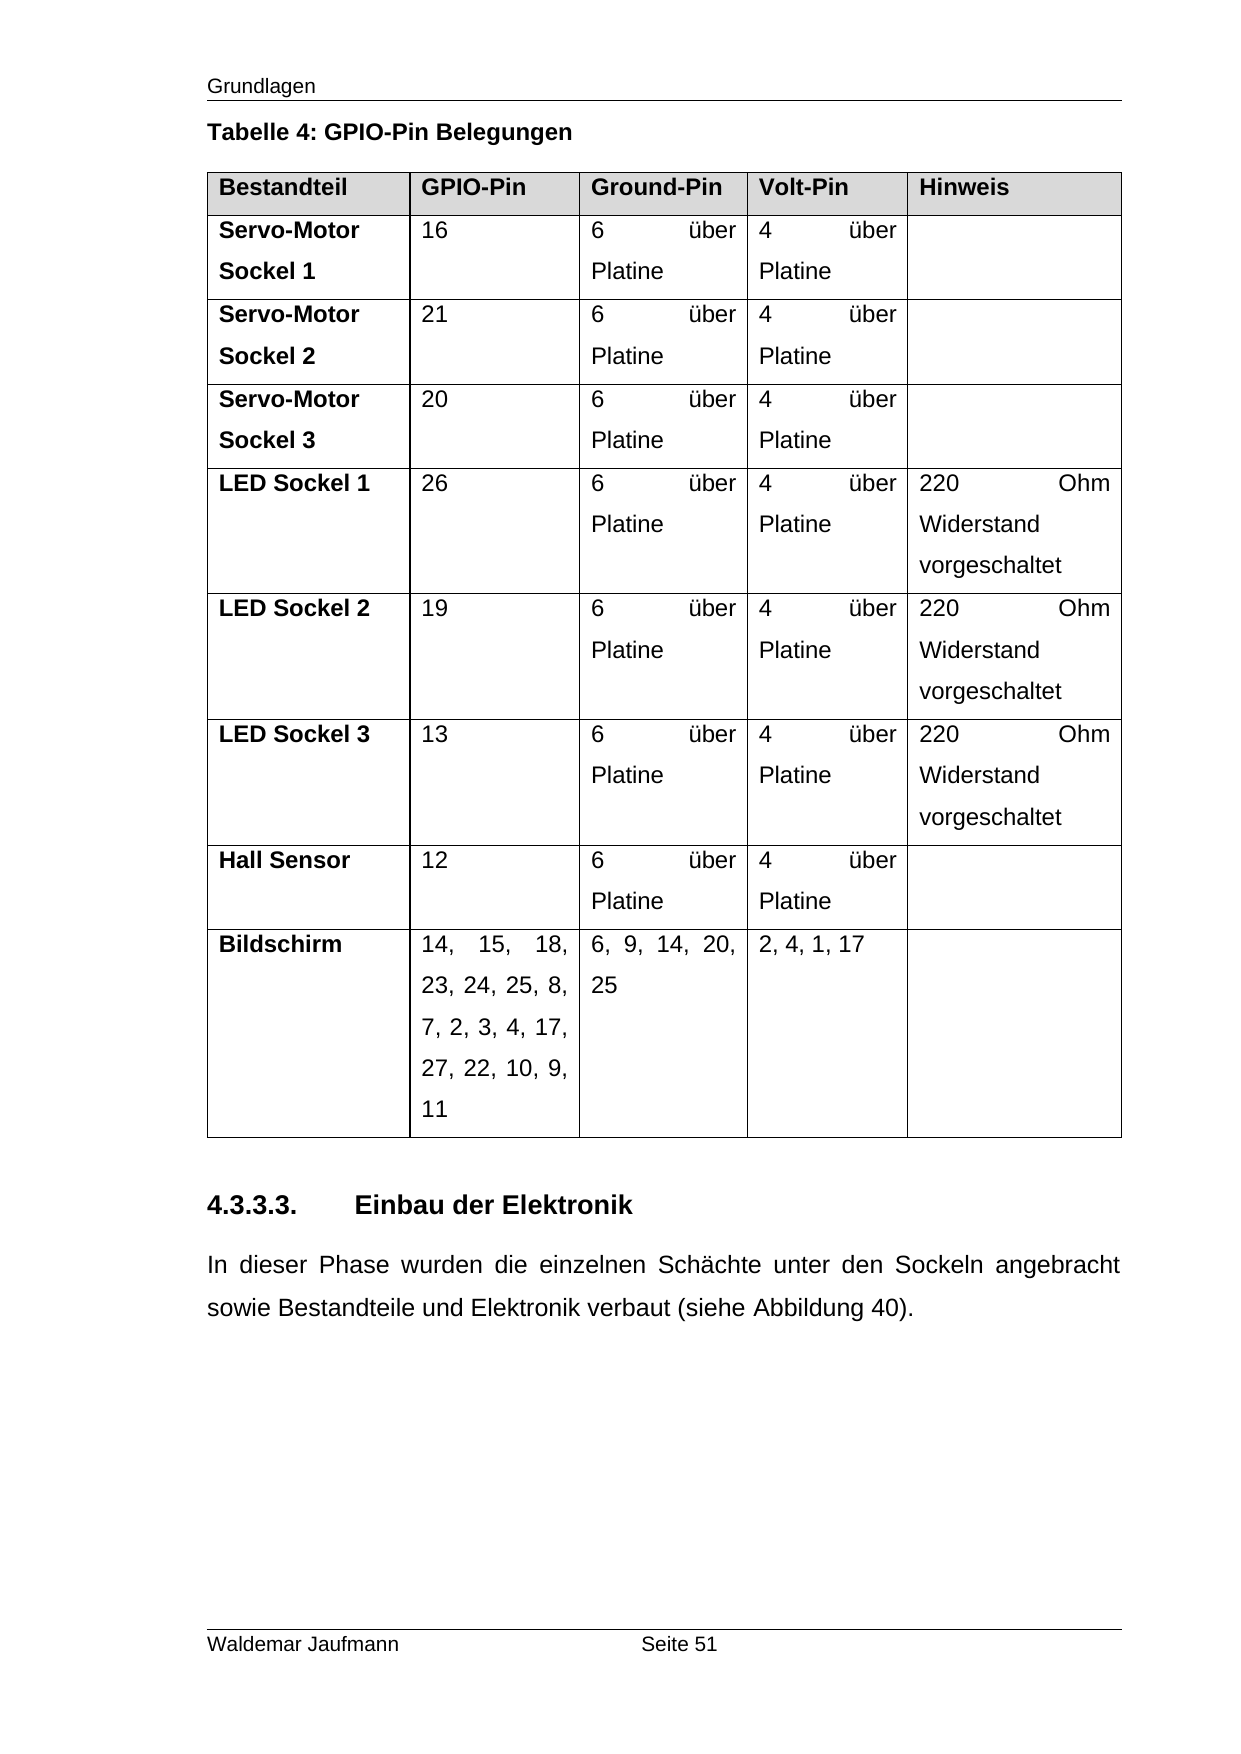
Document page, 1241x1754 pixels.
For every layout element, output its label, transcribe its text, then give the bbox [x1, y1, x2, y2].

table_cell 6 über Platine [580, 300, 747, 383]
table_cell 4 über Platine [748, 720, 907, 844]
table_cell 16 [411, 216, 579, 299]
table_cell 6, 9, 14, 20, 25 [580, 930, 747, 1137]
table_cell 220 Ohm Widerstand vorgeschaltet [908, 469, 1121, 593]
table_cell 4 über Platine [748, 216, 907, 299]
table_cell 220 Ohm Widerstand vorgeschaltet [908, 720, 1121, 844]
table_cell 6 über Platine [580, 469, 747, 593]
table_cell [908, 385, 1121, 468]
table_header Volt-Pin [748, 173, 907, 215]
table_cell LED Sockel 1 [208, 469, 409, 593]
subtitle Einbau der Elektronik [207, 1188, 1122, 1221]
table_cell LED Sockel 2 [208, 594, 409, 719]
table_cell Servo-Motor Sockel 2 [208, 300, 409, 383]
table_cell 6 über Platine [580, 846, 747, 929]
table_cell 4 über Platine [748, 385, 907, 468]
table_cell 4 über Platine [748, 594, 907, 719]
table_cell Servo-Motor Sockel 1 [208, 216, 409, 299]
table_cell 6 über Platine [580, 720, 747, 844]
table_cell 19 [411, 594, 579, 719]
table_cell LED Sockel 3 [208, 720, 409, 844]
table_cell [908, 930, 1121, 1137]
table_cell 6 über Platine [580, 216, 747, 299]
table_cell 13 [411, 720, 579, 844]
table_cell 21 [411, 300, 579, 383]
table_header Hinweis [908, 173, 1121, 215]
table_header GPIO-Pin [411, 173, 579, 215]
table_cell [908, 300, 1121, 383]
table_header Ground-Pin [580, 173, 747, 215]
table_cell 26 [411, 469, 579, 593]
table_cell 14, 15, 18, 23, 24, 25, 8, 7, 2, 3, 4, 17, 27, 22, 10, 9, 11 [411, 930, 579, 1137]
table_cell 4 über Platine [748, 300, 907, 383]
table_header Bestandteil [208, 173, 409, 215]
table_cell 6 über Platine [580, 594, 747, 719]
table_cell [908, 216, 1121, 299]
table_cell [908, 846, 1121, 929]
table_cell 6 über Platine [580, 385, 747, 468]
table_cell 4 über Platine [748, 846, 907, 929]
table_cell 20 [411, 385, 579, 468]
text Tabelle 4: GPIO-Pin Belegungen [207, 118, 1122, 146]
table_cell 2, 4, 1, 17 [748, 930, 907, 1137]
text In dieser Phase wurden die einzelnen Schächte unter den Sockeln angebracht sowie Bestandteile und Elektronik verbaut (siehe Abbildung 40). [207, 1250, 1122, 1322]
table_cell Hall Sensor [208, 846, 409, 929]
table_cell Servo-Motor Sockel 3 [208, 385, 409, 468]
table_cell 4 über Platine [748, 469, 907, 593]
table_cell Bildschirm [208, 930, 409, 1137]
table_cell 12 [411, 846, 579, 929]
table_cell 220 Ohm Widerstand vorgeschaltet [908, 594, 1121, 719]
